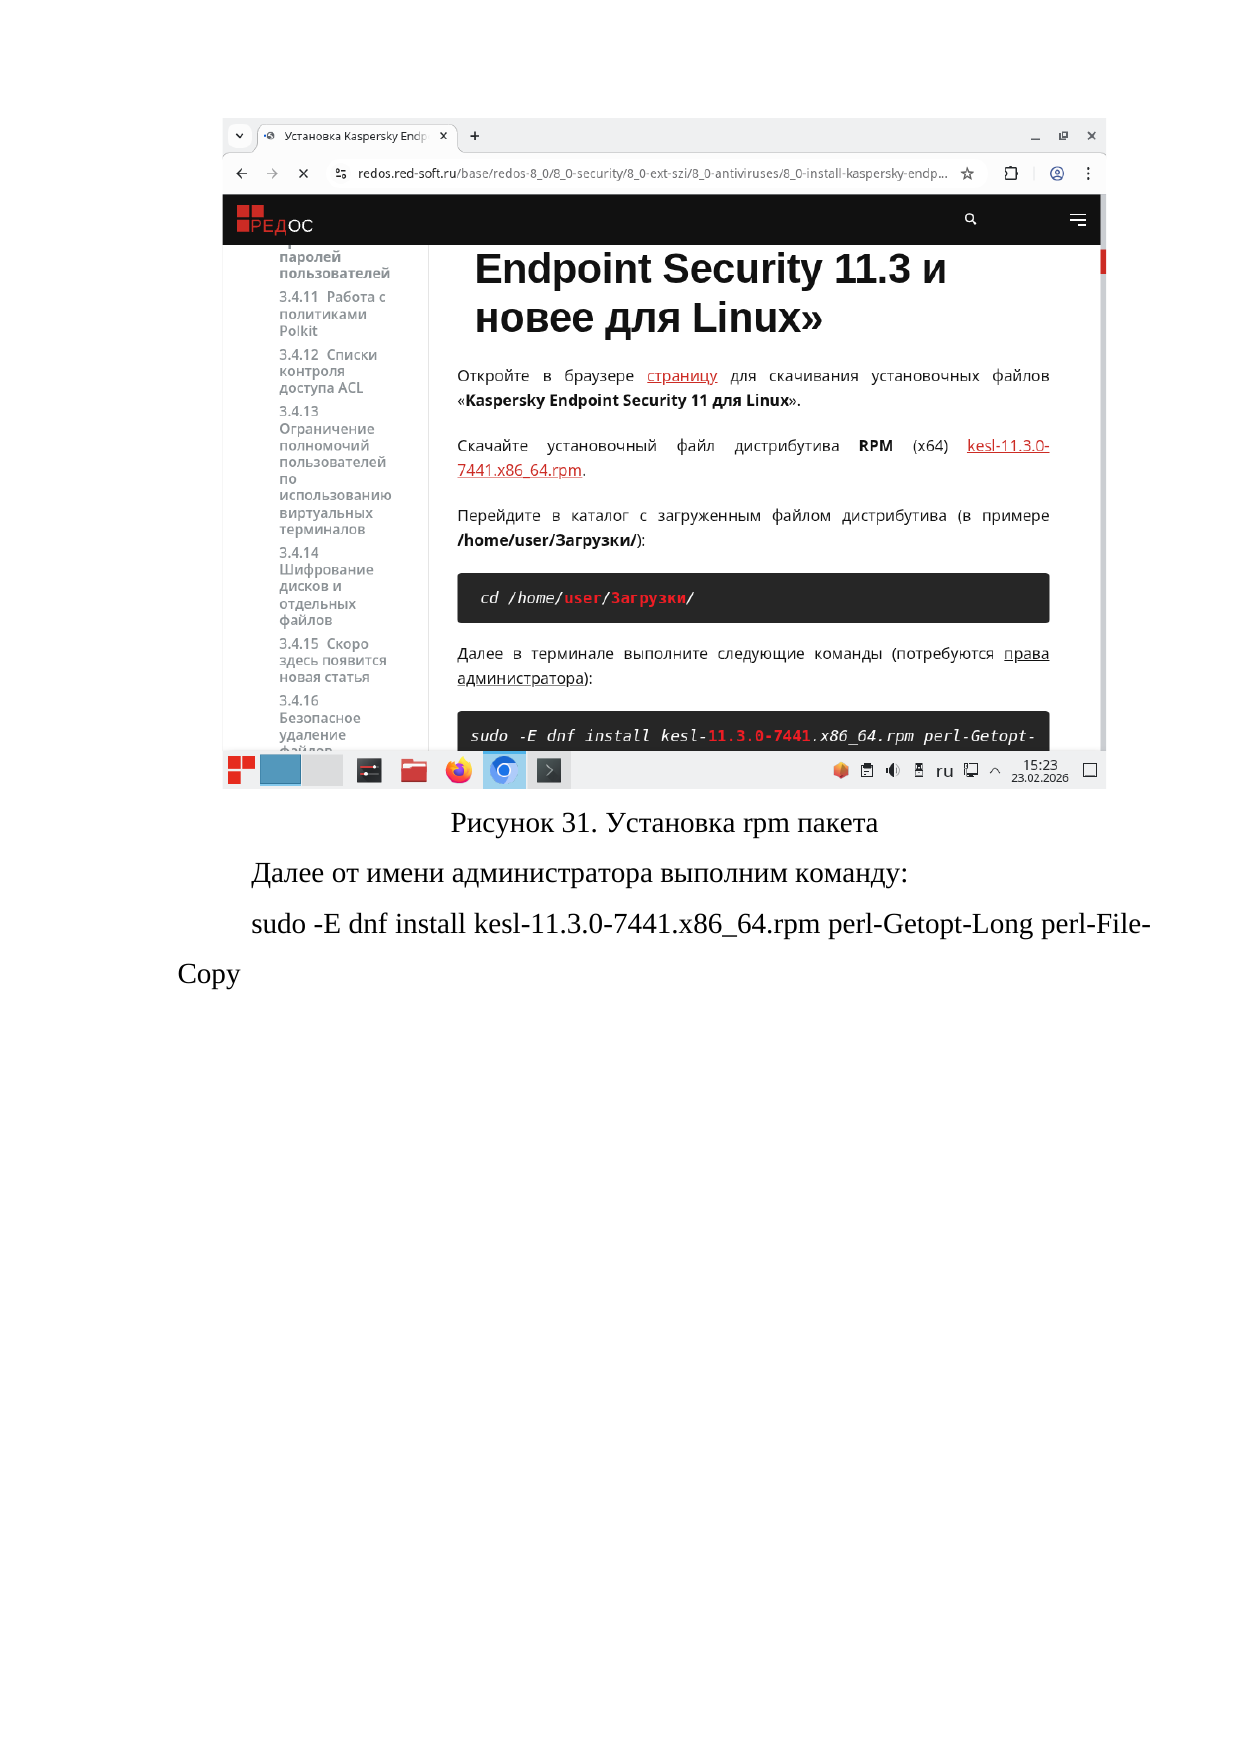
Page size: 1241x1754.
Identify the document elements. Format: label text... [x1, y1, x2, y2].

text sudo -E dnf install kesl-11.3.0-7441.x86_64.rpm perl-Getopt-Long perl-File-Copy [177, 906, 1152, 990]
text Далее от имени администратора выполним команду: [177, 856, 1152, 889]
picture [222, 118, 1107, 789]
text Рисунок 31. Установка rpm пакета [177, 805, 1152, 839]
